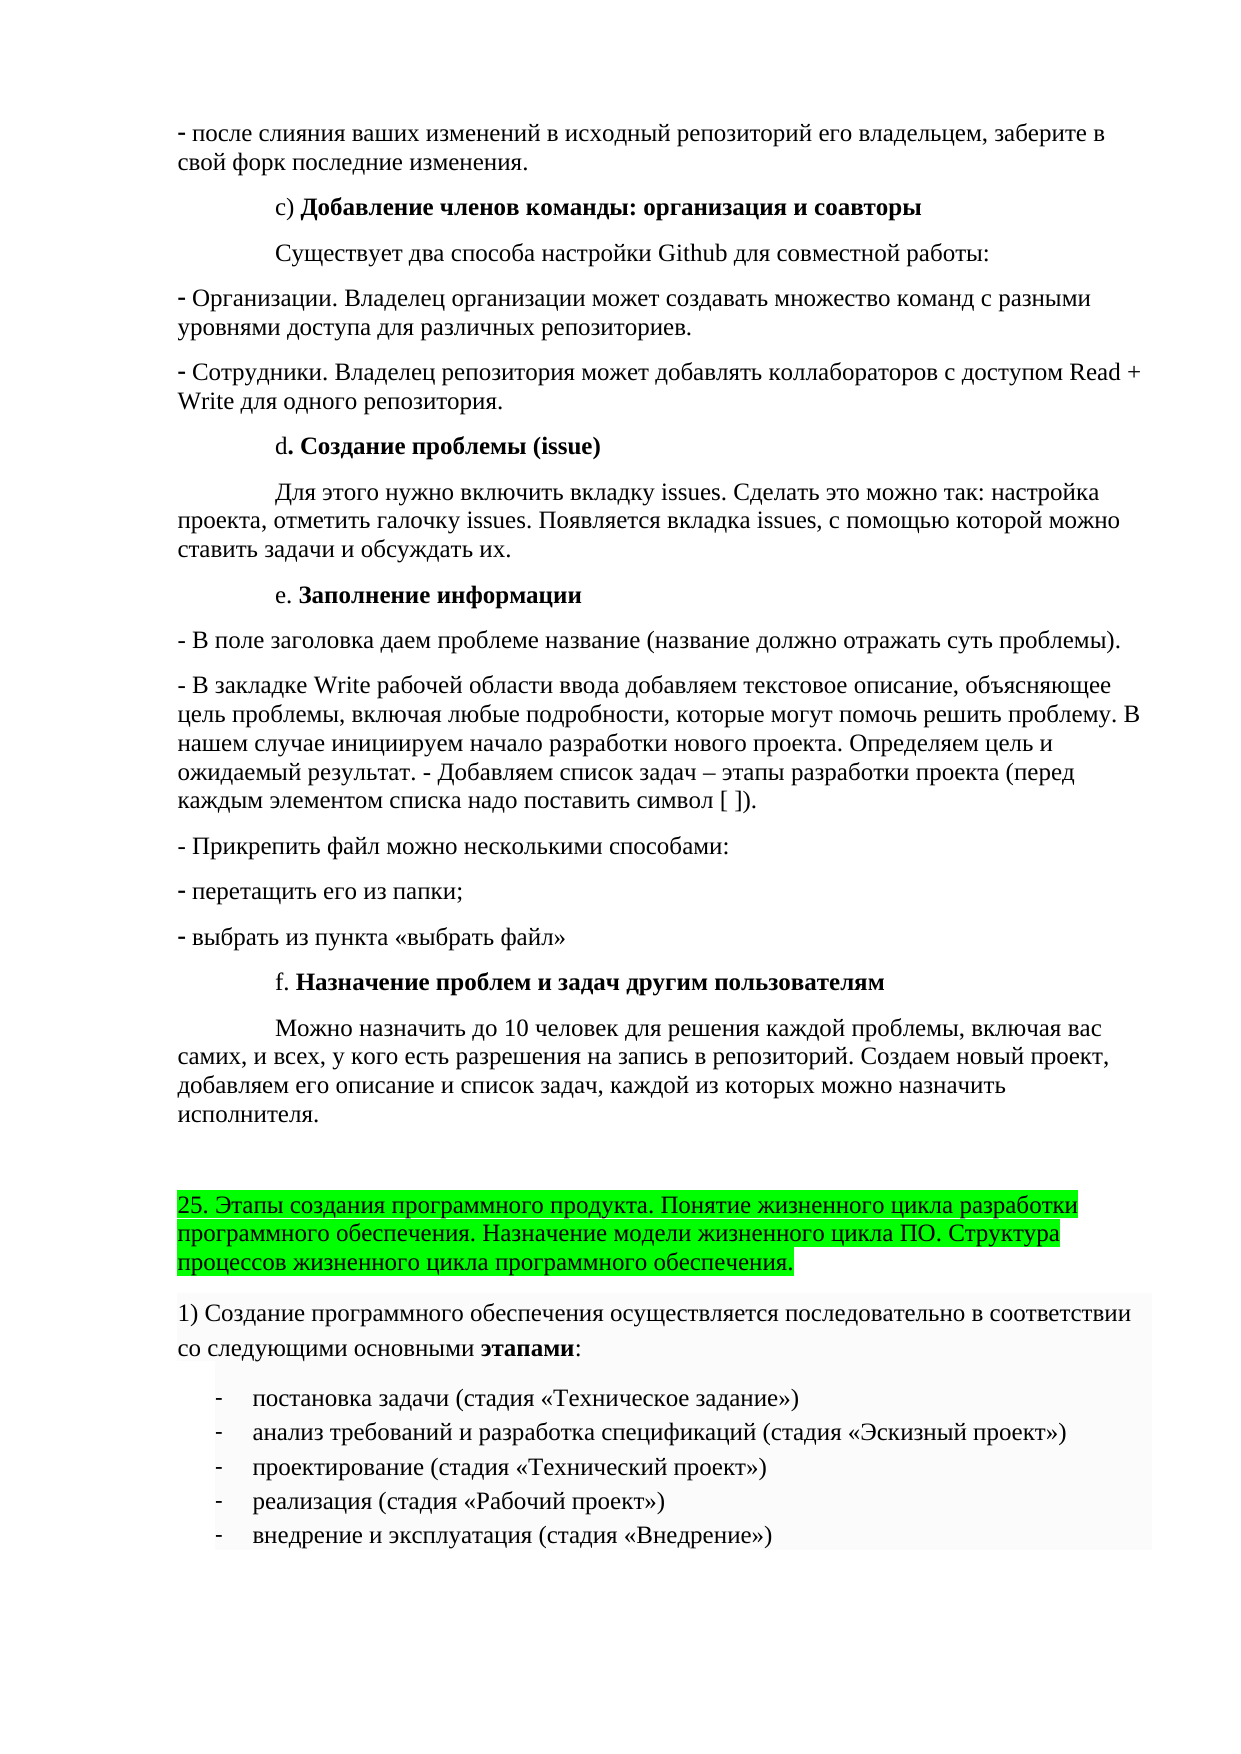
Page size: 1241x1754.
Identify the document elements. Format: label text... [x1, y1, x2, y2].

text f. Назначение проблем и задач другим пользователям [177, 967, 1152, 996]
text - В закладке Write рабочей области ввода добавляем текстовое описание, объясняющее цель проблемы, включая любые подробности, которые могут помочь решить проблему. В нашем случае инициируем начало разработки нового проекта. Определяем цель и ожидаемый результат. - Добавляем список задач – этапы разработки проекта (перед каждым элементом списка надо поставить символ [ ]). [177, 671, 1152, 814]
list проектирование (стадия «Технический проект») [215, 1447, 1152, 1481]
text после слияния ваших изменений в исходный репозиторий его владельцем, заберите в свой форк последние изменения. [177, 118, 1152, 176]
list реализация (стадия «Рабочий проект») [215, 1481, 1152, 1516]
text - Прикрепить файл можно несколькими способами: [177, 831, 1152, 860]
text c) Добавление членов команды: организация и соавторы [177, 192, 1152, 221]
text - В поле заголовка даем проблеме название (название должно отражать суть проблемы). [177, 625, 1152, 654]
list постановка задачи (стадия «Техническое задание») [215, 1378, 1152, 1412]
text Для этого нужно включить вкладку issues. Сделать это можно так: настройка проекта, отметить галочку issues. Появляется вкладка issues, с помощью которой можно ставить задачи и обсуждать их. [177, 477, 1152, 563]
list внедрение и эксплуатация (стадия «Внедрение») [215, 1516, 1152, 1550]
text перетащить его из папки; [177, 876, 1152, 905]
text 1) Создание программного обеспечения осуществляется последовательно в соответствии со следующими основными этапами: [177, 1293, 1152, 1361]
list анализ требований и разработка спецификаций (стадия «Эскизный проект») [215, 1412, 1152, 1447]
text e. Заполнение информации [177, 580, 1152, 608]
text Сотрудники. Владелец репозитория может добавлять коллабораторов с доступом Read + Write для одного репозитория. [177, 357, 1152, 415]
text 25. Этапы создания программного продукта. Понятие жизненного цикла разработки программного обеспечения. Назначение модели жизненного цикла ПО. Структура процессов жизненного цикла программного обеспечения. [177, 1190, 1152, 1276]
text выбрать из пункта «выбрать файл» [177, 922, 1152, 951]
text Организации. Владелец организации может создавать множество команд с разными уровнями доступа для различных репозиториев. [177, 283, 1152, 341]
text d. Cоздание проблемы (issue) [177, 431, 1152, 460]
text Можно назначить до 10 человек для решения каждой проблемы, включая вас самих, и всех, у кого есть разрешения на запись в репозиторий. Создаем новый проект, добавляем его описание и список задач, каждой из которых можно назначить исполнителя. [177, 1013, 1152, 1128]
text Cуществует два способа настройки Github для совместной работы: [177, 238, 1152, 266]
